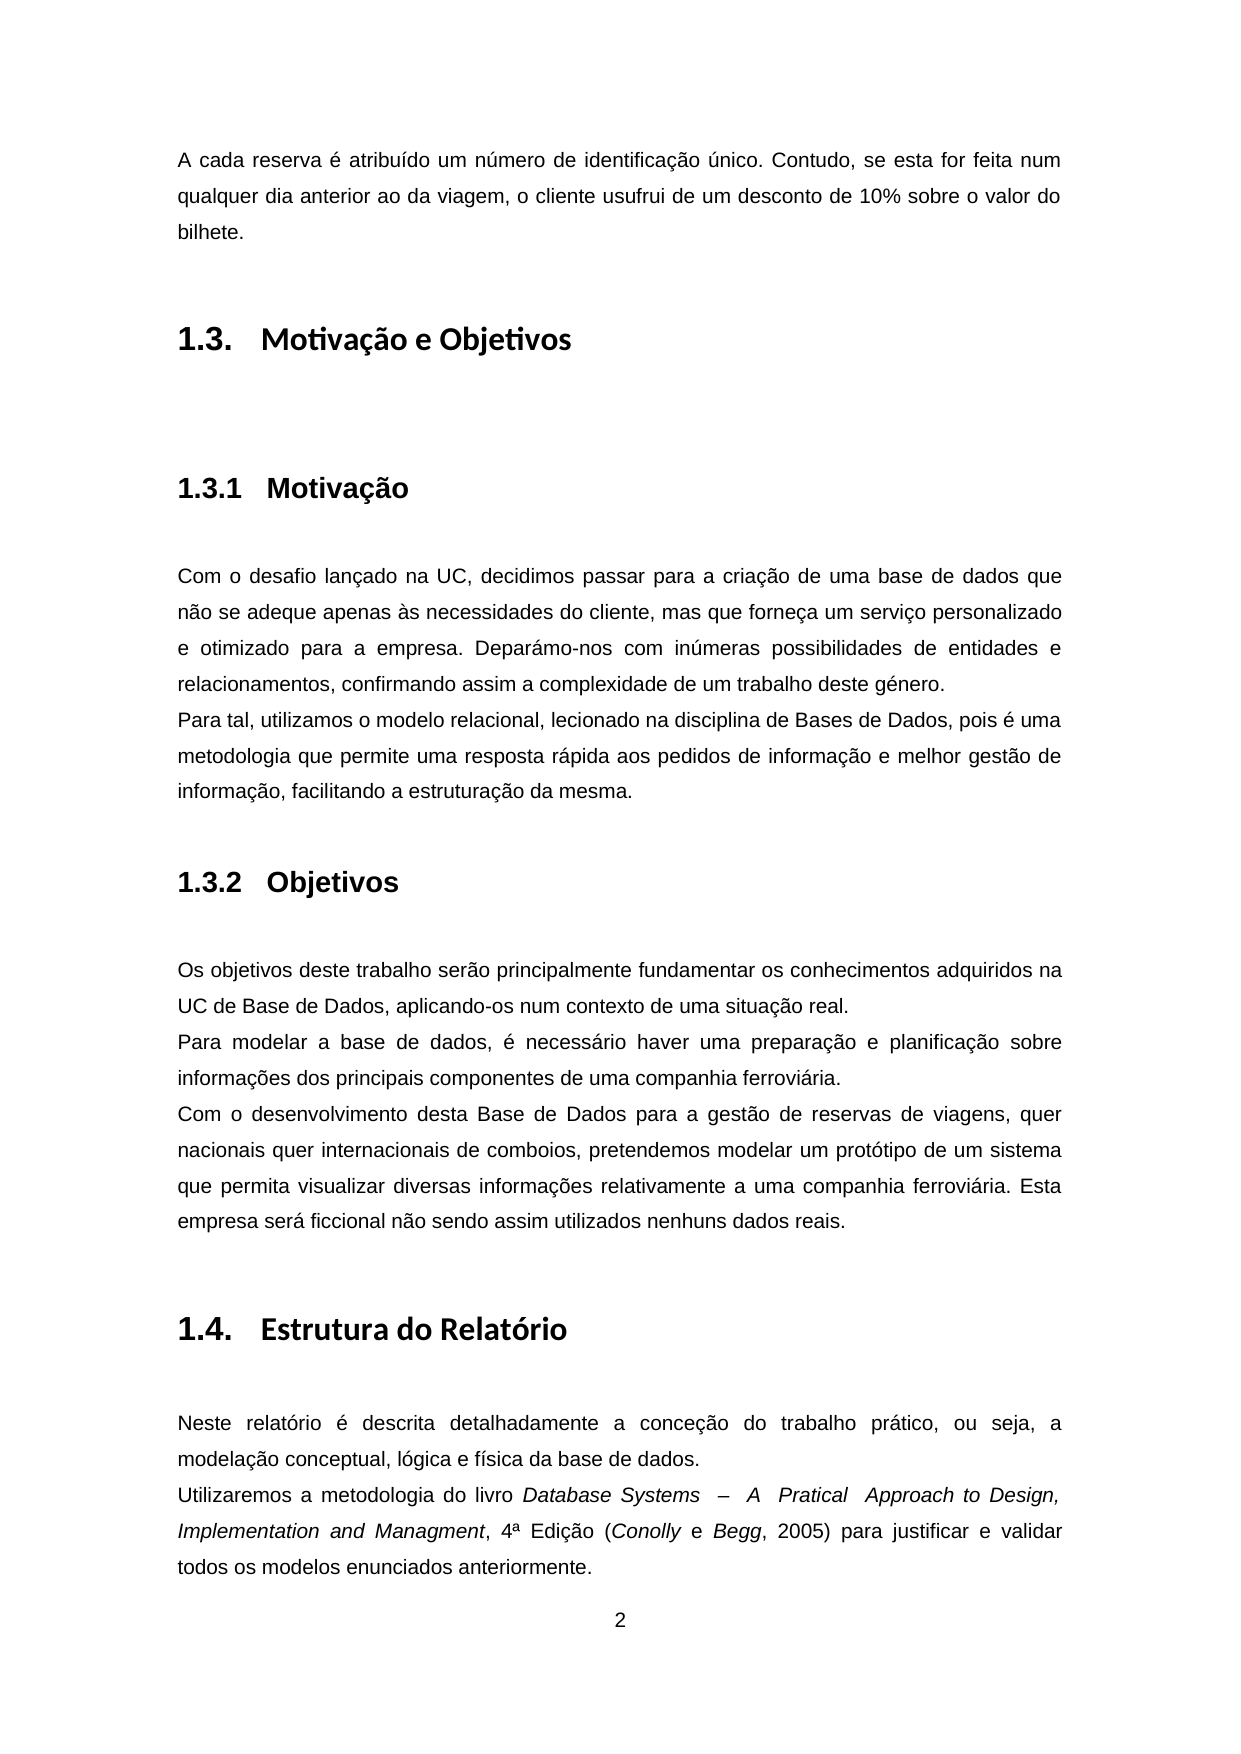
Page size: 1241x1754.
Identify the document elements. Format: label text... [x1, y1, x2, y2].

text Utilizaremos a metodologia do livro Database Systems – A Pratical Approach to Design, Implementation and Managment, 4ª Edição (Conolly e Begg, 2005) para justificar e validar todos os modelos enunciados anteriormente. [177, 1483, 1063, 1579]
text Para modelar a base de dados, é necessário haver uma preparação e planificação sobre informações dos principais componentes de uma companhia ferroviária. [177, 1030, 1063, 1089]
text Objetivos [177, 865, 1063, 899]
text Estrutura do Relatório [177, 1308, 1063, 1348]
text Os objetivos deste trabalho serão principalmente fundamentar os conhecimentos adquiridos na UC de Base de Dados, aplicando-os num contexto de uma situação real. [177, 958, 1063, 1018]
text Com o desenvolvimento desta Base de Dados para a gestão de reservas de viagens, quer nacionais quer internacionais de comboios, pretendemos modelar um protótipo de um sistema que permita visualizar diversas informações relativamente a uma companhia ferroviária. Esta empresa será ficcional não sendo assim utilizados nenhuns dados reais. [177, 1102, 1063, 1233]
text Motivação e Objetivos [177, 318, 1063, 359]
text Com o desafio lançado na UC, decidimos passar para a criação de uma base de dados que não se adeque apenas às necessidades do cliente, mas que forneça um serviço personalizado e otimizado para a empresa. Deparámo-nos com inúmeras possibilidades de entidades e relacionamentos, confirmando assim a complexidade de um trabalho deste género. [177, 564, 1063, 696]
text Neste relatório é descrita detalhadamente a conceção do trabalho prático, ou seja, a modelação conceptual, lógica e física da base de dados. [177, 1411, 1063, 1471]
text Motivação [177, 471, 1063, 505]
text Para tal, utilizamos o modelo relacional, lecionado na disciplina de Bases de Dados, pois é uma metodologia que permite uma resposta rápida aos pedidos de informação e melhor gestão de informação, facilitando a estruturação da mesma. [177, 707, 1063, 803]
text A cada reserva é atribuído um número de identificação único. Contudo, se esta for feita num qualquer dia anterior ao da viagem, o cliente usufrui de um desconto de 10% sobre o valor do bilhete. [177, 148, 1063, 243]
